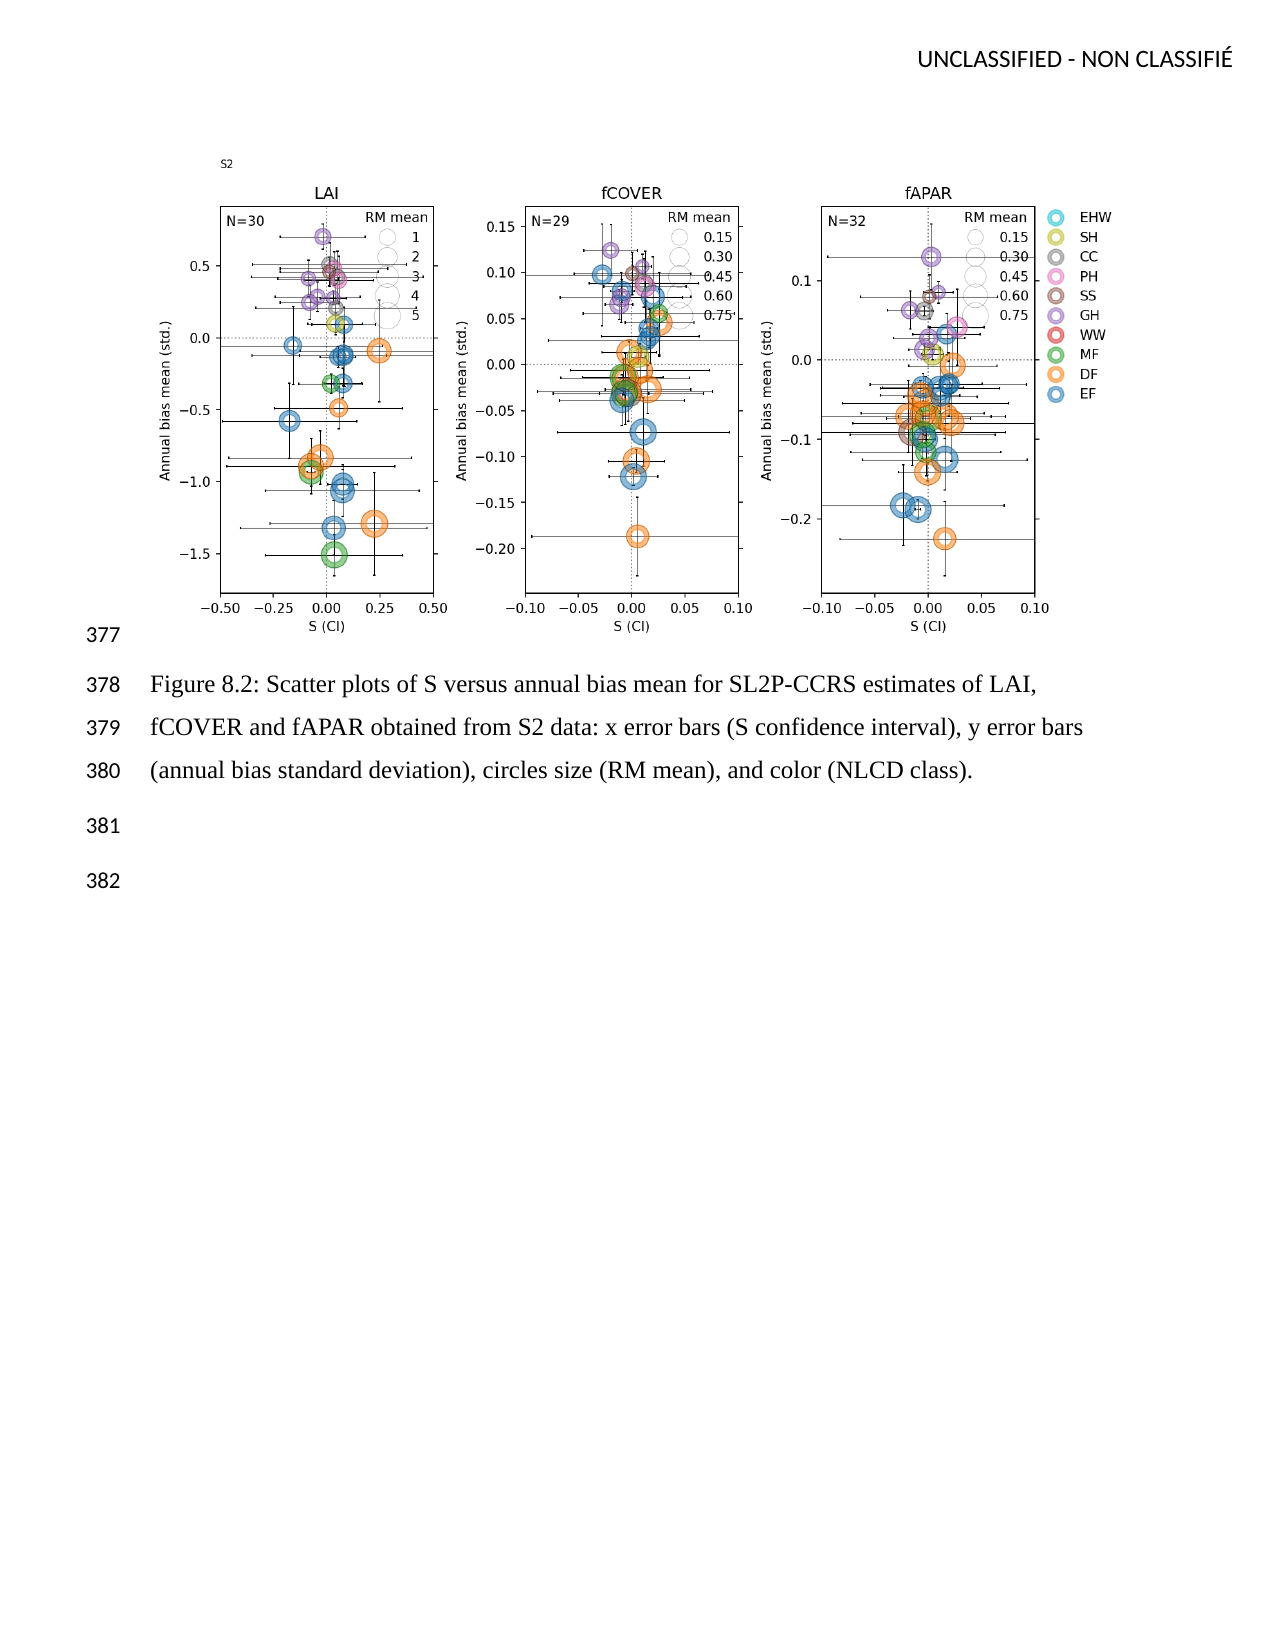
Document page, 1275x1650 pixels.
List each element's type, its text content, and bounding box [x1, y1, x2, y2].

text Figure 8.2: Scatter plots of S versus annual bias mean for SL2P-CCRS estimates of LAI, fCOVER and fAPAR obtained from S2 data: x error bars (S confidence interval), y error bars (annual bias standard deviation), circles size (RM mean), and color (NLCD class). [150, 669, 1125, 784]
picture [150, 150, 1125, 643]
